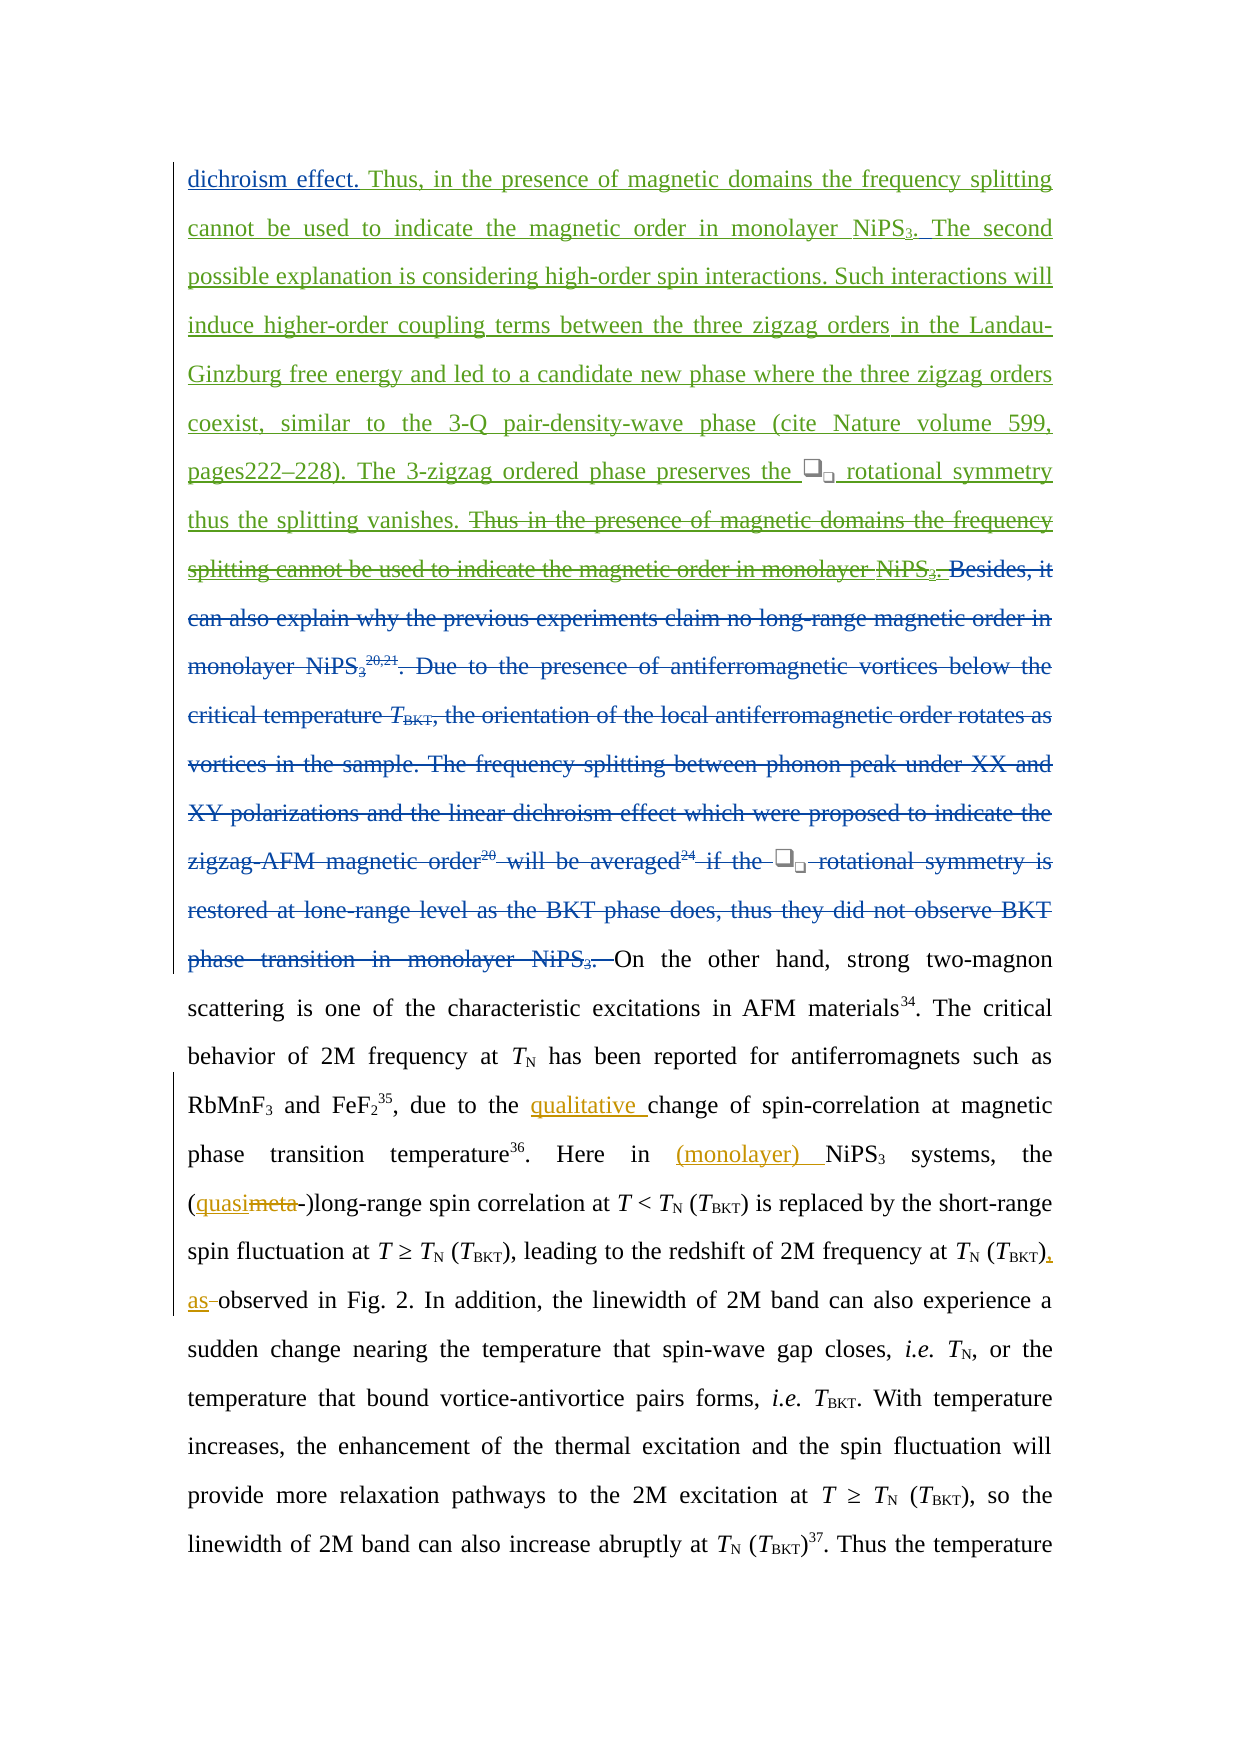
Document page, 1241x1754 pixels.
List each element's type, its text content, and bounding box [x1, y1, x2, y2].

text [187, 765, 1053, 1559]
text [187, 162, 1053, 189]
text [187, 190, 1053, 286]
